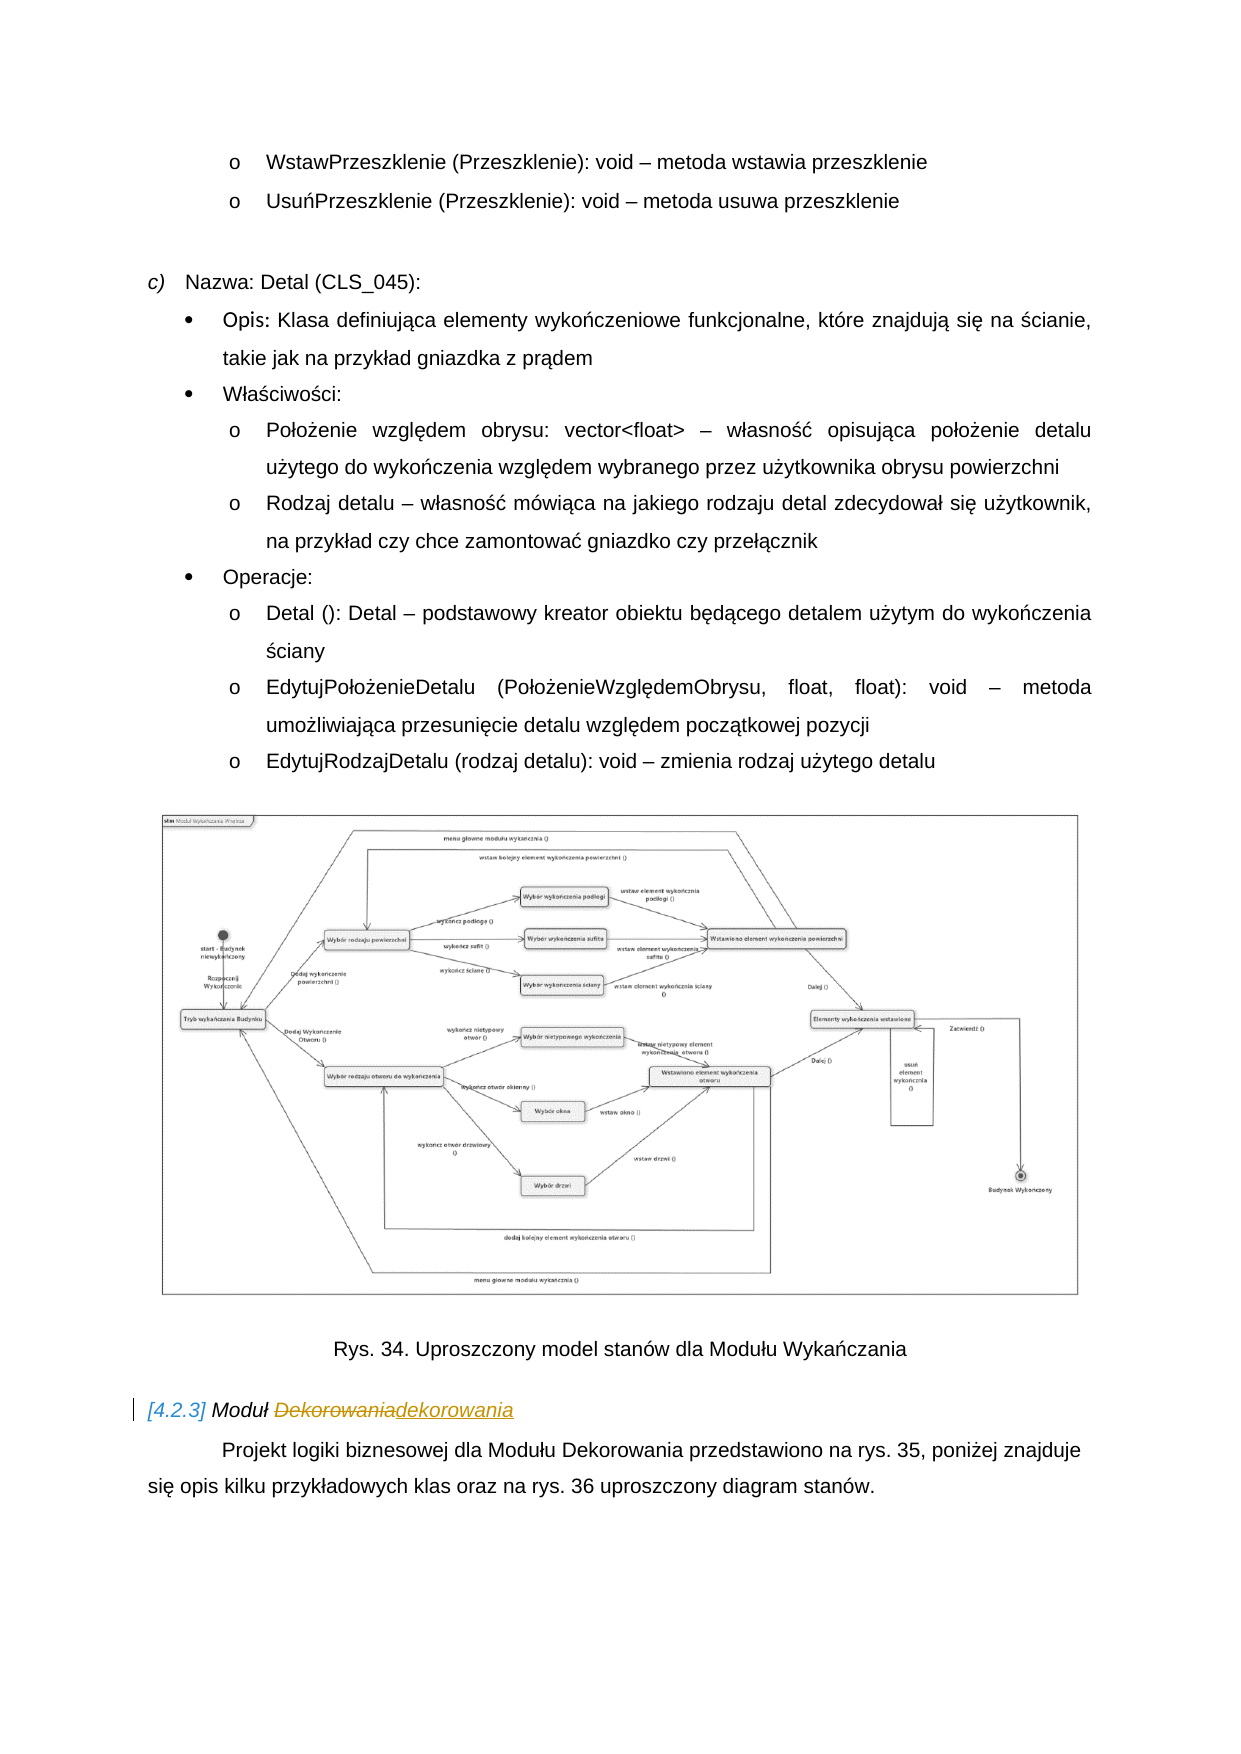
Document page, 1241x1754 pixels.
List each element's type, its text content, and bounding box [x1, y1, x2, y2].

text Rys. 34. Uproszczony model stanów dla Modułu Wykańczania [148, 1337, 1092, 1361]
list Właściwości: [185, 381, 1092, 405]
list Operacje: [185, 565, 1092, 589]
list WstawPrzeszklenie (Przeszklenie): void – metoda wstawia przeszklenie [228, 150, 1092, 176]
list Nazwa: Detal (CLS_045): [148, 269, 1092, 293]
list Detal (): Detal – podstawowy kreator obiektu będącego detalem użytym do wykończenia ściany [228, 601, 1092, 663]
list EdytujRodzajDetalu (rodzaj detalu): void – zmienia rodzaj użytego detalu [228, 748, 1092, 774]
list Położenie względem obrysu: vector<float> – własność opisująca położenie detalu użytego do wykończenia względem wybranego przez użytkownika obrysu powierzchni [228, 417, 1092, 479]
subtitle Moduł [148, 1397, 1092, 1421]
text Projekt logiki biznesowej dla Modułu Dekorowania przedstawiono na rys. 35, poniżej znajduje się opis kilku przykładowych klas oraz na rys. 36 uproszczony diagram stanów. [148, 1437, 1092, 1497]
list EdytujPołożenieDetalu (PołożenieWzględemObrysu, float, float): void – metoda umożliwiająca przesunięcie detalu względem początkowej pozycji [228, 675, 1092, 736]
picture [159, 812, 1082, 1298]
list UsuńPrzeszklenie (Przeszklenie): void – metoda usuwa przeszklenie [228, 189, 1092, 214]
list Rodzaj detalu – własność mówiąca na jakiego rodzaju detal zdecydował się użytkownik, na przykład czy chce zamontować gniazdko czy przełącznik [228, 491, 1092, 553]
list Opis: Klasa definiująca elementy wykończeniowe funkcjonalne, które znajdują się na ścianie, takie jak na przykład gniazdka z prądem [185, 305, 1092, 369]
